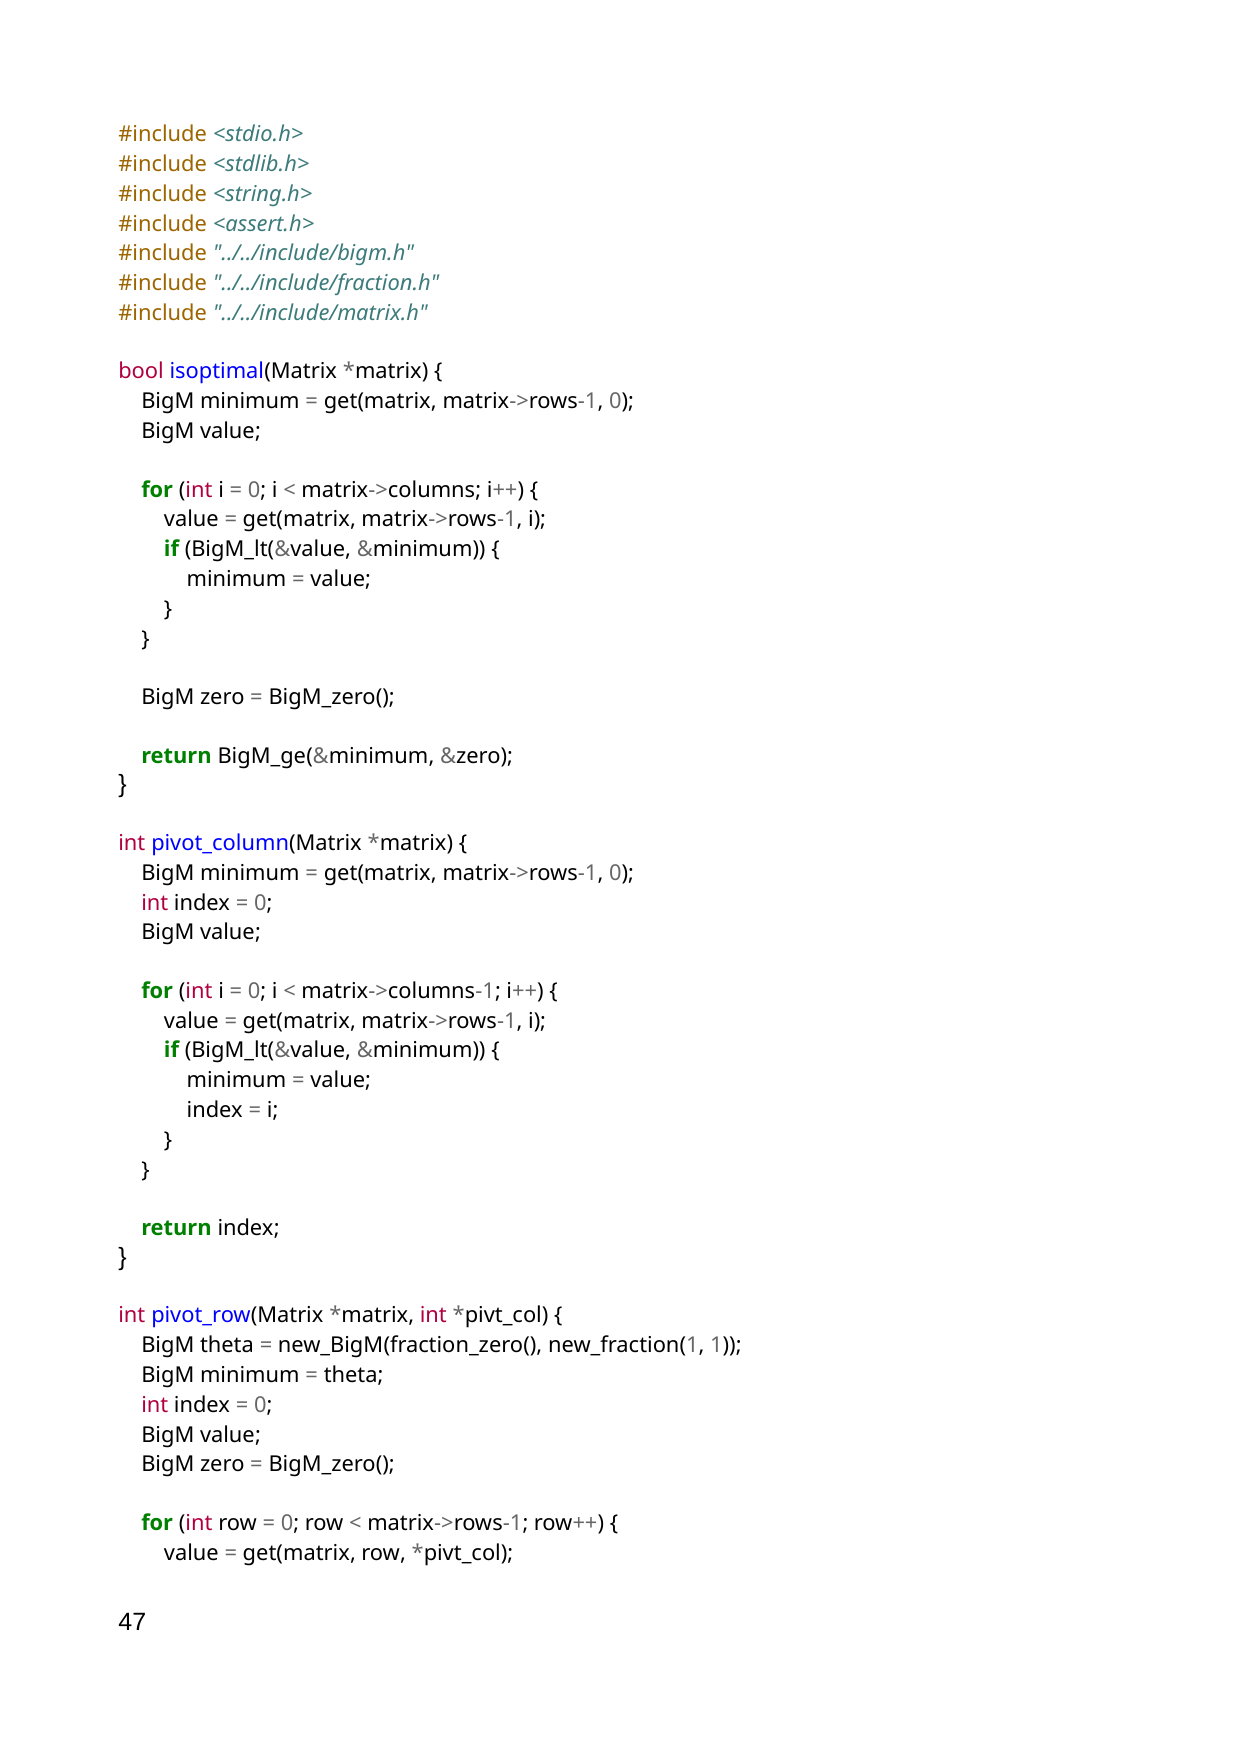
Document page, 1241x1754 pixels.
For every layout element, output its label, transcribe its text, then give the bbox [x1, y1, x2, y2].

text minimum = value; [118, 1064, 1122, 1094]
text for (int i = 0; i < matrix->columns-1; i++) { [118, 975, 1122, 1004]
text #include "../../include/matrix.h" [118, 297, 1122, 327]
text #include <assert.h> [118, 207, 1122, 237]
text index = i; [118, 1094, 1122, 1124]
text int index = 0; [118, 1389, 1122, 1418]
text return BigM_ge(&minimum, &zero); [118, 739, 1122, 769]
text #include "../../include/bigm.h" [118, 237, 1122, 267]
text } [118, 1242, 1122, 1271]
text BigM theta = new_BigM(fraction_zero(), new_fraction(1, 1)); [118, 1329, 1122, 1359]
text } [118, 622, 1122, 652]
text for (int i = 0; i < matrix->columns; i++) { [118, 473, 1122, 503]
text #include "../../include/fraction.h" [118, 267, 1122, 297]
text #include <string.h> [118, 178, 1122, 207]
text return index; [118, 1212, 1122, 1242]
text BigM minimum = get(matrix, matrix->rows-1, 0); [118, 857, 1122, 886]
text BigM value; [118, 916, 1122, 946]
text BigM zero = BigM_zero(); [118, 1448, 1122, 1478]
text if (BigM_lt(&value, &minimum)) { [118, 1034, 1122, 1064]
text BigM minimum = get(matrix, matrix->rows-1, 0); [118, 385, 1122, 415]
text for (int row = 0; row < matrix->rows-1; row++) { [118, 1507, 1122, 1537]
text #include <stdlib.h> [118, 148, 1122, 178]
text int pivot_column(Matrix *matrix) { [118, 827, 1122, 857]
text } [118, 1153, 1122, 1183]
text int index = 0; [118, 886, 1122, 916]
text BigM value; [118, 415, 1122, 445]
text } [118, 1124, 1122, 1153]
text value = get(matrix, row, *pivt_col); [118, 1537, 1122, 1566]
text if (BigM_lt(&value, &minimum)) { [118, 533, 1122, 563]
text #include <stdio.h> [118, 118, 1122, 148]
text } [118, 593, 1122, 622]
text } [118, 769, 1122, 798]
text BigM zero = BigM_zero(); [118, 681, 1122, 711]
text int pivot_row(Matrix *matrix, int *pivt_col) { [118, 1299, 1122, 1329]
text BigM value; [118, 1418, 1122, 1448]
text minimum = value; [118, 563, 1122, 593]
text BigM minimum = theta; [118, 1359, 1122, 1389]
text value = get(matrix, matrix->rows-1, i); [118, 1004, 1122, 1034]
text bool isoptimal(Matrix *matrix) { [118, 355, 1122, 385]
text value = get(matrix, matrix->rows-1, i); [118, 503, 1122, 533]
